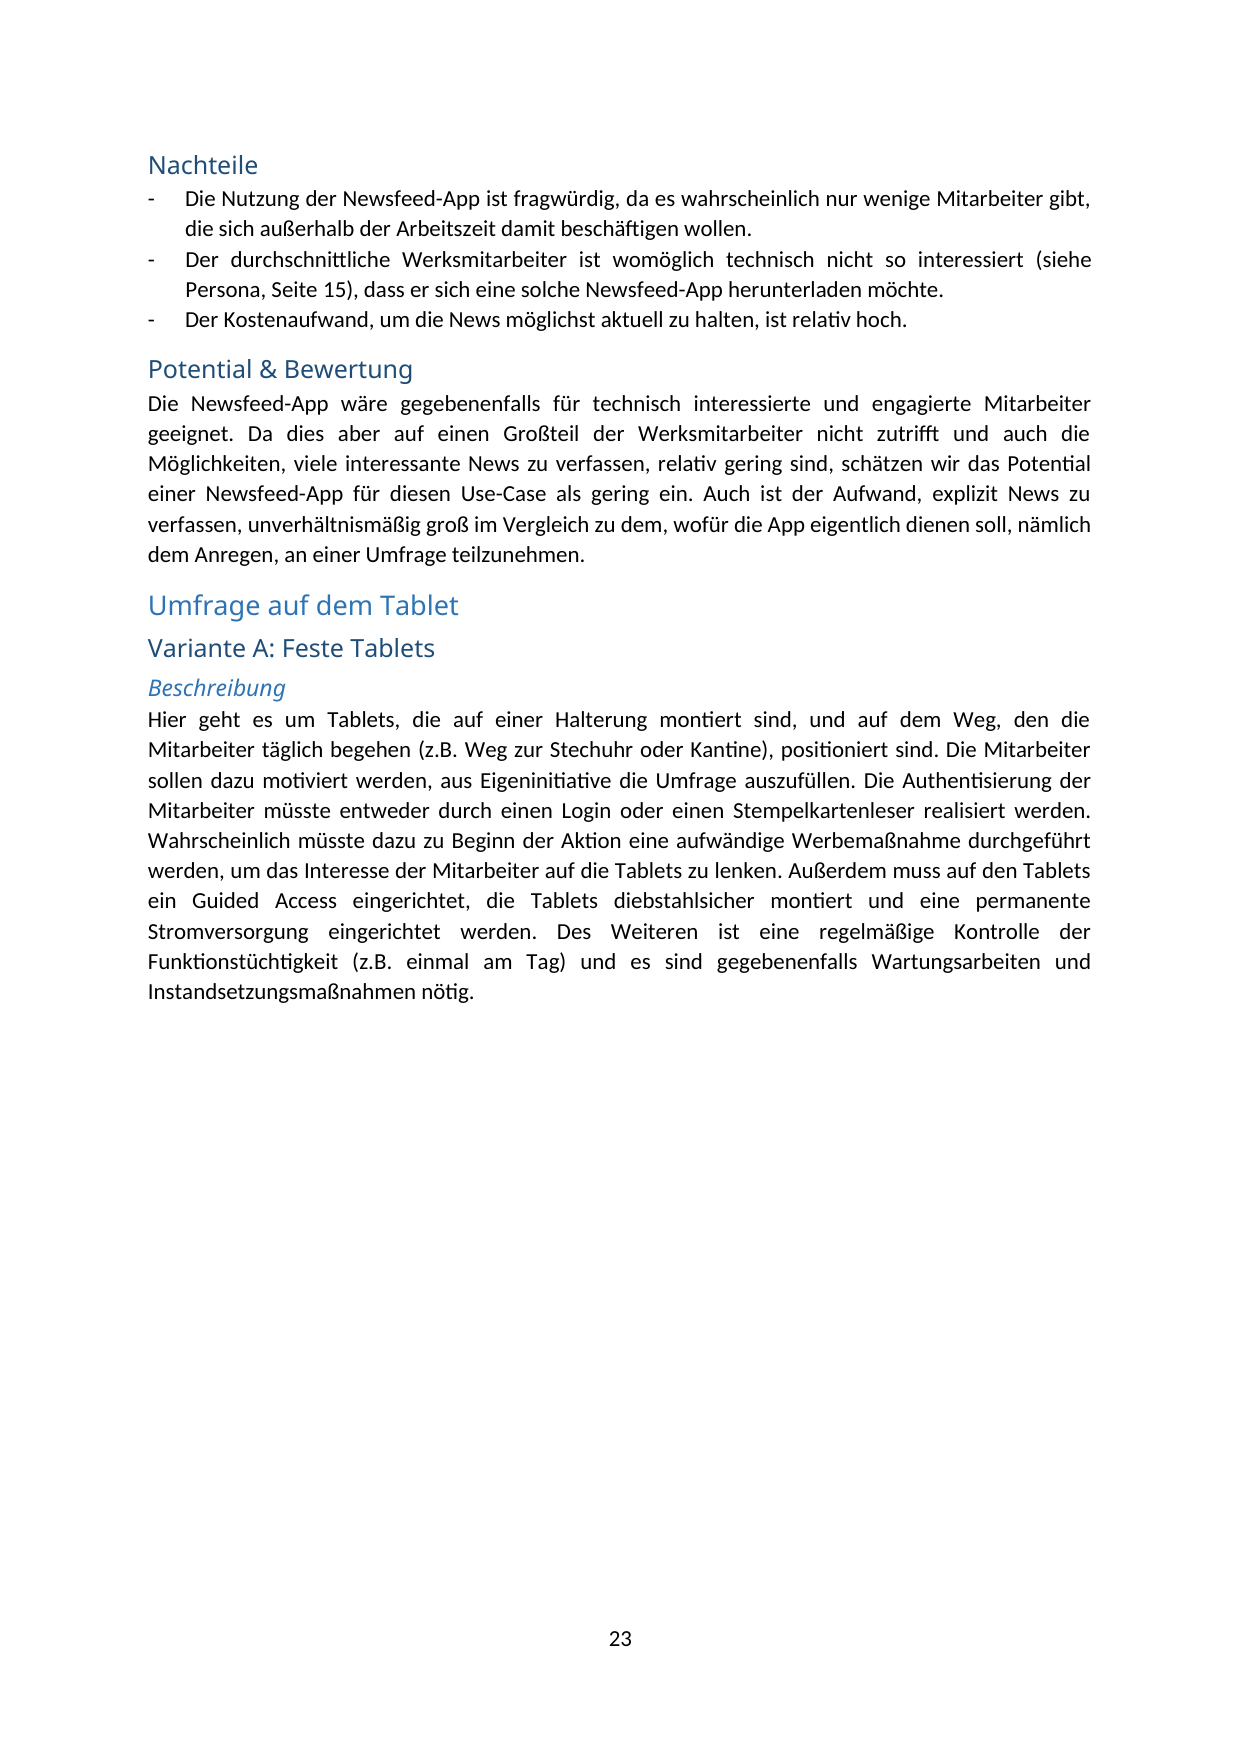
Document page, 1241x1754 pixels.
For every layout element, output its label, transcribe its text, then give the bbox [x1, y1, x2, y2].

list Der durchschnittliche Werksmitarbeiter ist womöglich technisch nicht so interessiert (siehe Persona, Seite 14), dass er sich eine solche Newsfeed-App herunterladen möchte. [148, 245, 1093, 303]
text Hier geht es um Tablets, die auf einer Halterung montiert sind, und auf dem Weg, den die Mitarbeiter täglich begehen (z.B. Weg zur Stechuhr oder Kantine), positioniert sind. Die Mitarbeiter sollen dazu motiviert werden, aus Eigeninitiative die Umfrage auszufüllen. Die Authentisierung der Mitarbeiter müsste entweder durch einen Login oder einen Stempelkartenleser realisiert werden. Wahrscheinlich müsste dazu zu Beginn der Aktion eine aufwändige Werbemaßnahme durchgeführt werden, um das Interesse der Mitarbeiter auf die Tablets zu lenken. Außerdem muss auf den Tablets ein Guided Access eingerichtet, die Tablets diebstahlsicher montiert und eine permanente Stromversorgung eingerichtet werden. Des Weiteren ist eine regelmäßige Kontrolle der Funktionstüchtigkeit (z.B. einmal am Tag) und es sind gegebenenfalls Wartungsarbeiten und Instandsetzungsmaßnahmen nötig. [148, 705, 1093, 1005]
list Die Nutzung der Newsfeed-App ist fragwürdig, da es wahrscheinlich nur wenige Mitarbeiter gibt, die sich außerhalb der Arbeitszeit damit beschäftigen wollen. [148, 184, 1093, 243]
subtitle Umfrage auf dem Tablet [148, 587, 1093, 624]
text Die Newsfeed-App wäre gegebenenfalls für technisch interessierte und engagierte Mitarbeiter geeignet. Da dies aber auf einen Großteil der Werksmitarbeiter nicht zutrifft und auch die Möglichkeiten, viele interessante News zu verfassen, relativ gering sind, schätzen wir das Potential einer Newsfeed-App für diesen Use-Case als gering ein. Auch ist der Aufwand, explizit News zu verfassen, unverhältnismäßig groß im Vergleich zu dem, wofür die App eigentlich dienen soll, nämlich dem Anregen, an einer Umfrage teilzunehmen. [148, 389, 1093, 568]
subtitle Potential & Bewertung [148, 352, 1093, 386]
subtitle Variante A: Feste Tablets [148, 631, 1093, 665]
list Der Kostenaufwand, um die News möglichst aktuell zu halten, ist relativ hoch. [148, 305, 1093, 333]
subtitle Nachteile [148, 148, 1093, 182]
subtitle Beschreibung [148, 672, 1093, 703]
